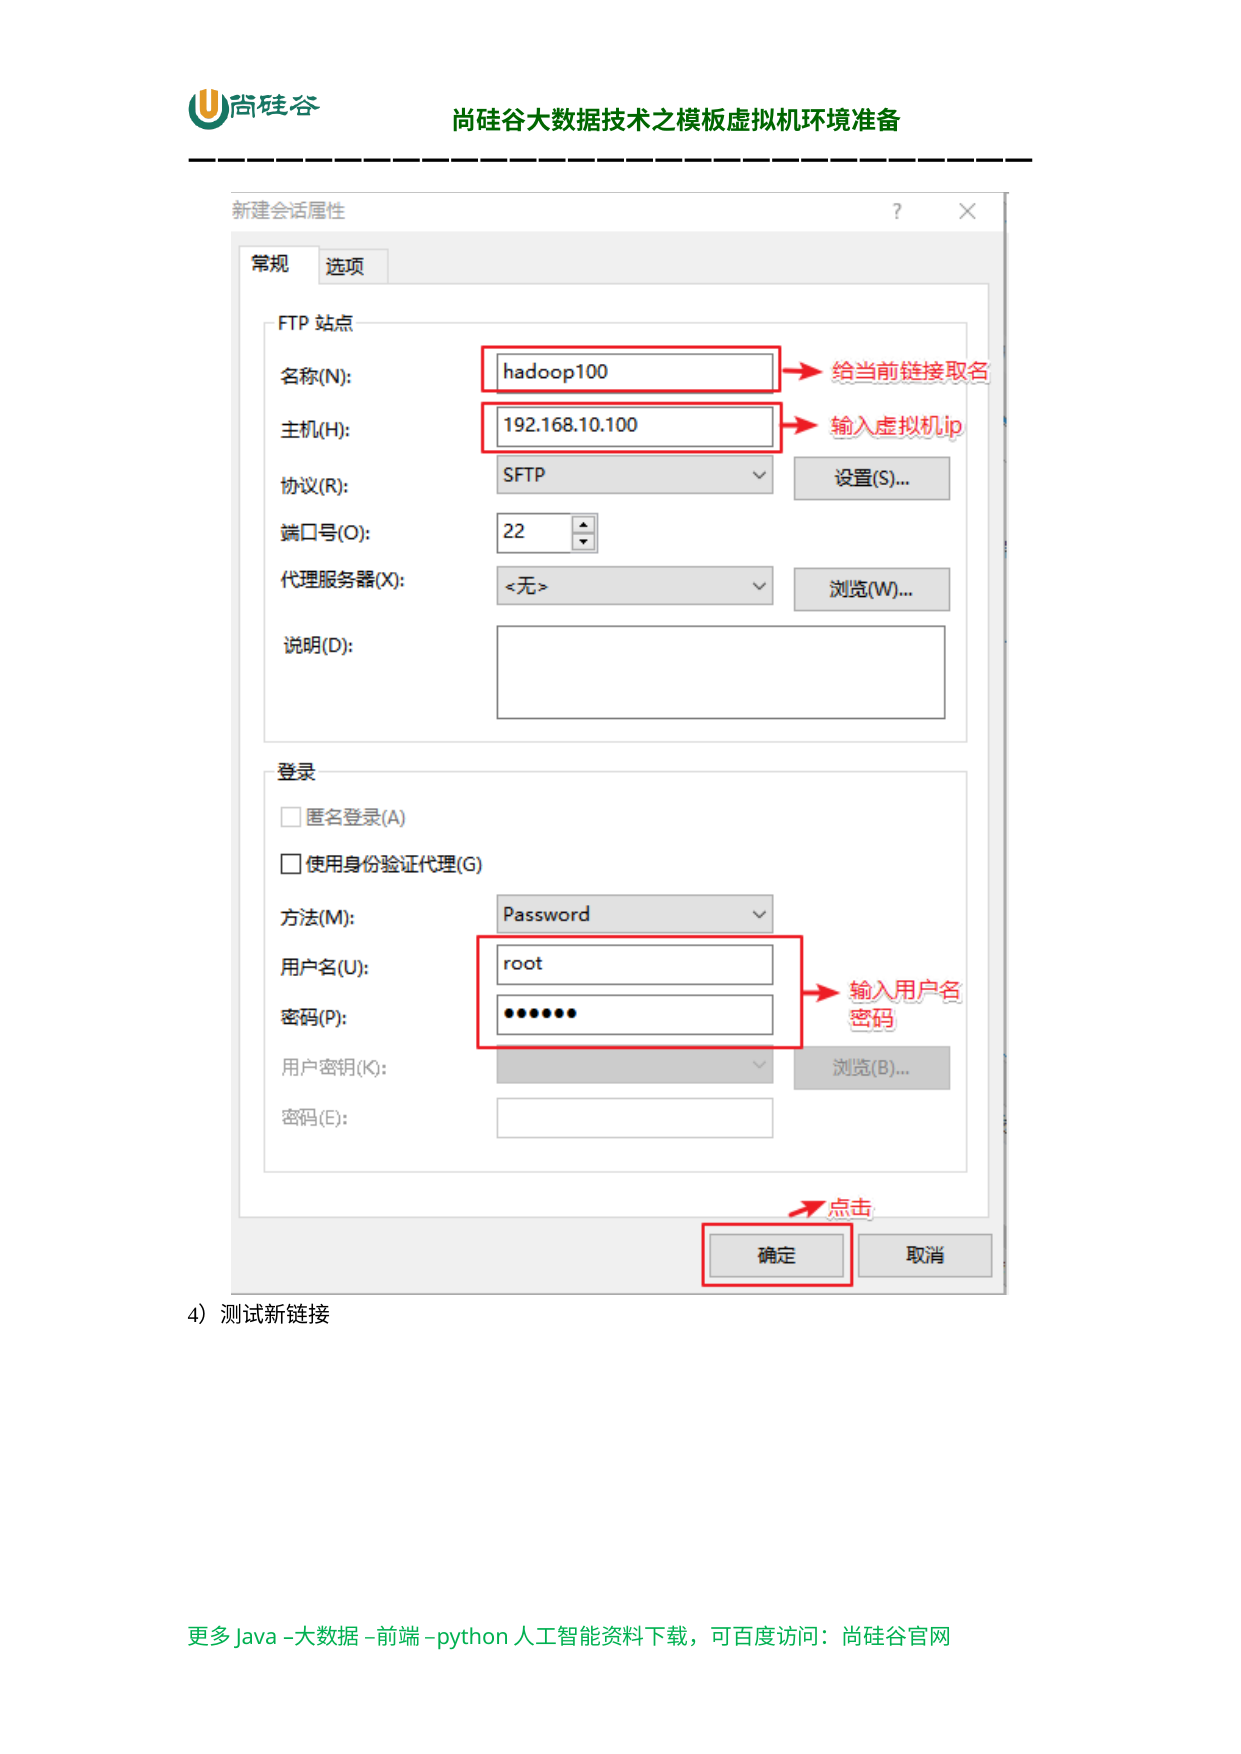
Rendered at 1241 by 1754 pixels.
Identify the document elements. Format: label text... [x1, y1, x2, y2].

picture [187, 88, 320, 130]
picture [231, 191, 1010, 1295]
text 4）测试新链接 [187, 1297, 1053, 1329]
